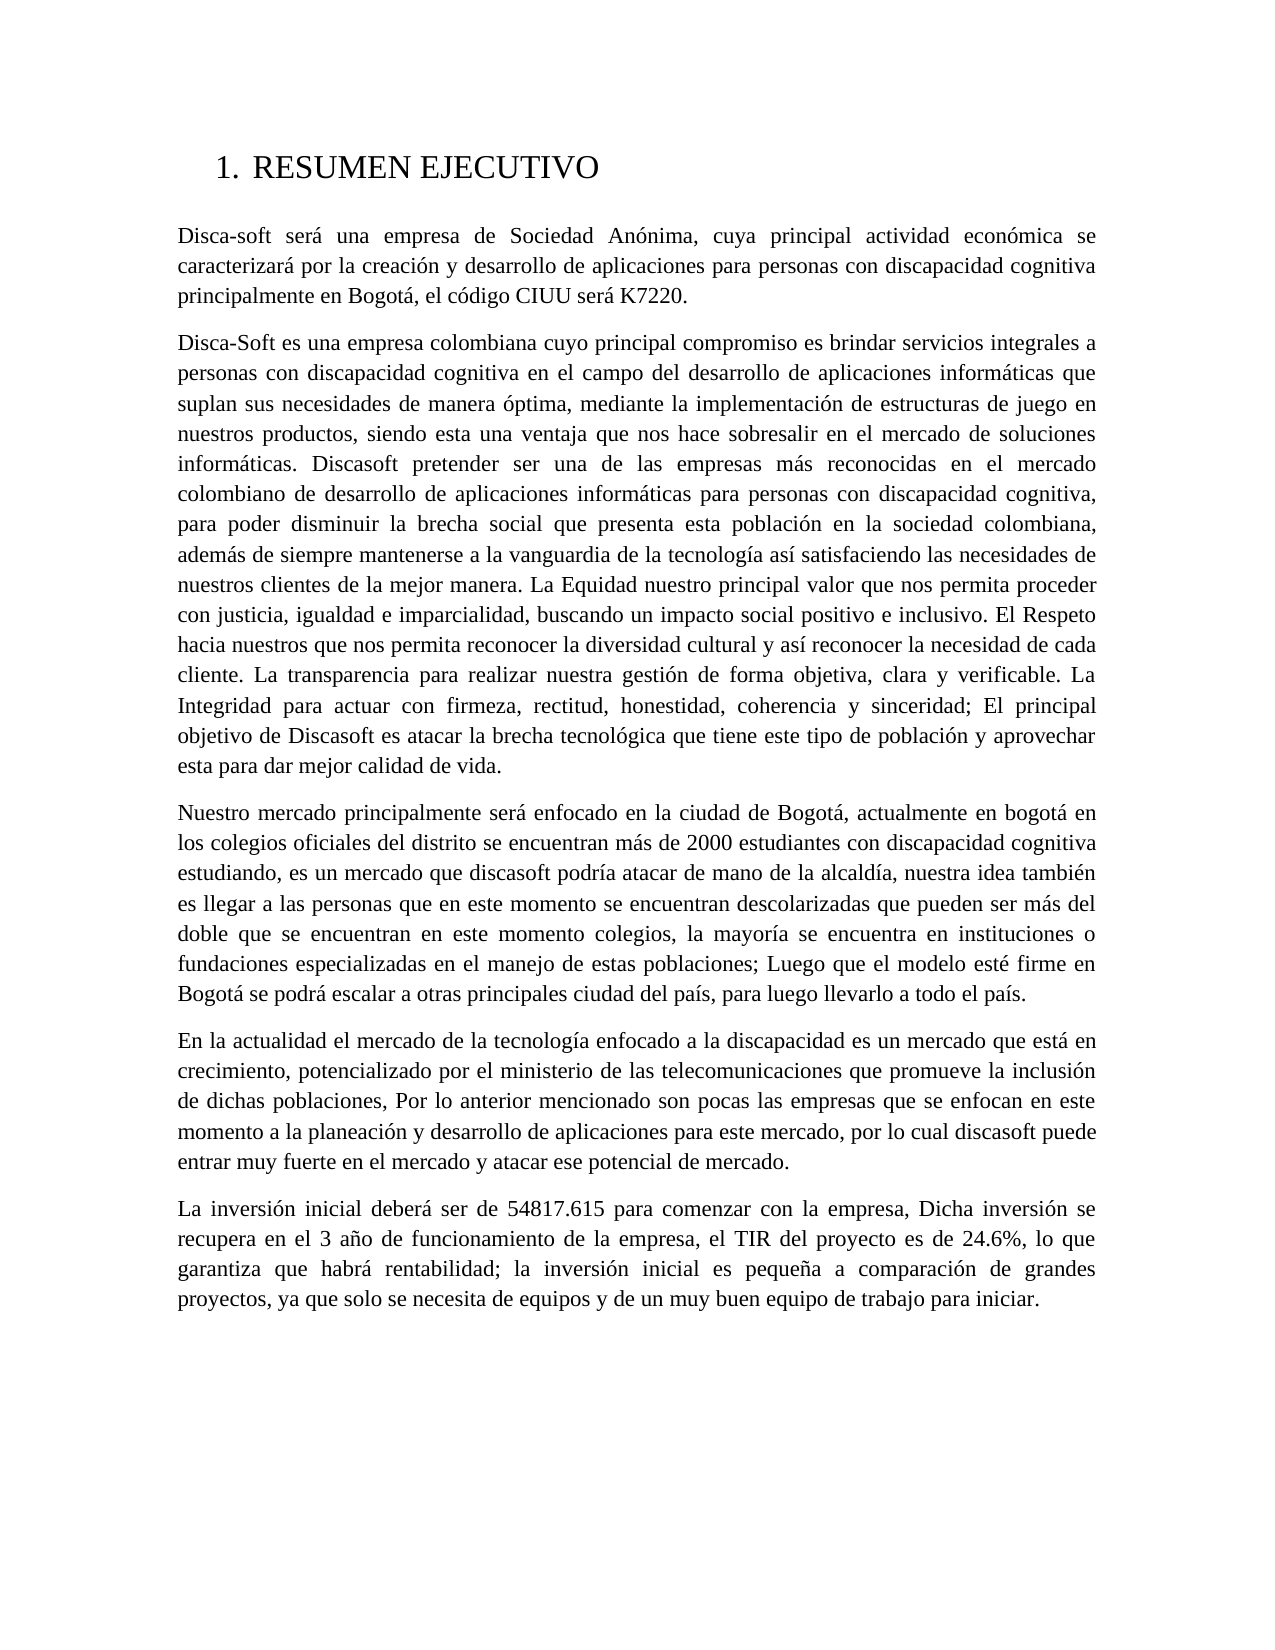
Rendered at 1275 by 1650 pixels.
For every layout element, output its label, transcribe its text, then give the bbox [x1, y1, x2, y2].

text Nuestro mercado principalmente será enfocado en la ciudad de Bogotá, actualmente en bogotá en los colegios oficiales del distrito se encuentran más de 2000 estudiantes con discapacidad cognitiva estudiando, es un mercado que discasoft podría atacar de mano de la alcaldía, nuestra idea también es llegar a las personas que en este momento se encuentran descolarizadas que pueden ser más del doble que se encuentran en este momento colegios, la mayoría se encuentra en instituciones o fundaciones especializadas en el manejo de estas poblaciones; Luego que el modelo esté firme en Bogotá se podrá escalar a otras principales ciudad del país, para luego llevarlo a todo el país. [177, 799, 1098, 1007]
subtitle RESUMEN EJECUTIVO [215, 148, 1098, 186]
text La inversión inicial deberá ser de 54817.615 para comenzar con la empresa, Dicha inversión se recupera en el 3 año de funcionamiento de la empresa, el TIR del proyecto es de 24.6%, lo que garantiza que habrá rentabilidad; la inversión inicial es pequeña a comparación de grandes proyectos, ya que solo se necesita de equipos y de un muy buen equipo de trabajo para iniciar. [177, 1195, 1098, 1312]
text Disca-Soft es una empresa colombiana cuyo principal compromiso es brindar servicios integrales a personas con discapacidad cognitiva en el campo del desarrollo de aplicaciones informáticas que suplan sus necesidades de manera óptima, mediante la implementación de estructuras de juego en nuestros productos, siendo esta una ventaja que nos hace sobresalir en el mercado de soluciones informáticas. Discasoft pretender ser una de las empresas más reconocidas en el mercado colombiano de desarrollo de aplicaciones informáticas para personas con discapacidad cognitiva, para poder disminuir la brecha social que presenta esta población en la sociedad colombiana, además de siempre mantenerse a la vanguardia de la tecnología así satisfaciendo las necesidades de nuestros clientes de la mejor manera. La Equidad nuestro principal valor que nos permita proceder con justicia, igualdad e imparcialidad, buscando un impacto social positivo e inclusivo. El Respeto hacia nuestros que nos permita reconocer la diversidad cultural y así reconocer la necesidad de cada cliente. La transparencia para realizar nuestra gestión de forma objetiva, clara y verificable. La Integridad para actuar con firmeza, rectitud, honestidad, coherencia y sinceridad; El principal objetivo de Discasoft es atacar la brecha tecnológica que tiene este tipo de población y aprovechar esta para dar mejor calidad de vida. [177, 329, 1098, 778]
text Disca-soft será una empresa de Sociedad Anónima, cuya principal actividad económica se caracterizará por la creación y desarrollo de aplicaciones para personas con discapacidad cognitiva principalmente en Bogotá, el código CIUU será K7220. [177, 222, 1098, 309]
text En la actualidad el mercado de la tecnología enfocado a la discapacidad es un mercado que está en crecimiento, potencializado por el ministerio de las telecomunicaciones que promueve la inclusión de dichas poblaciones, Por lo anterior mencionado son pocas las empresas que se enfocan en este momento a la planeación y desarrollo de aplicaciones para este mercado, por lo cual discasoft puede entrar muy fuerte en el mercado y atacar ese potencial de mercado. [177, 1027, 1098, 1174]
